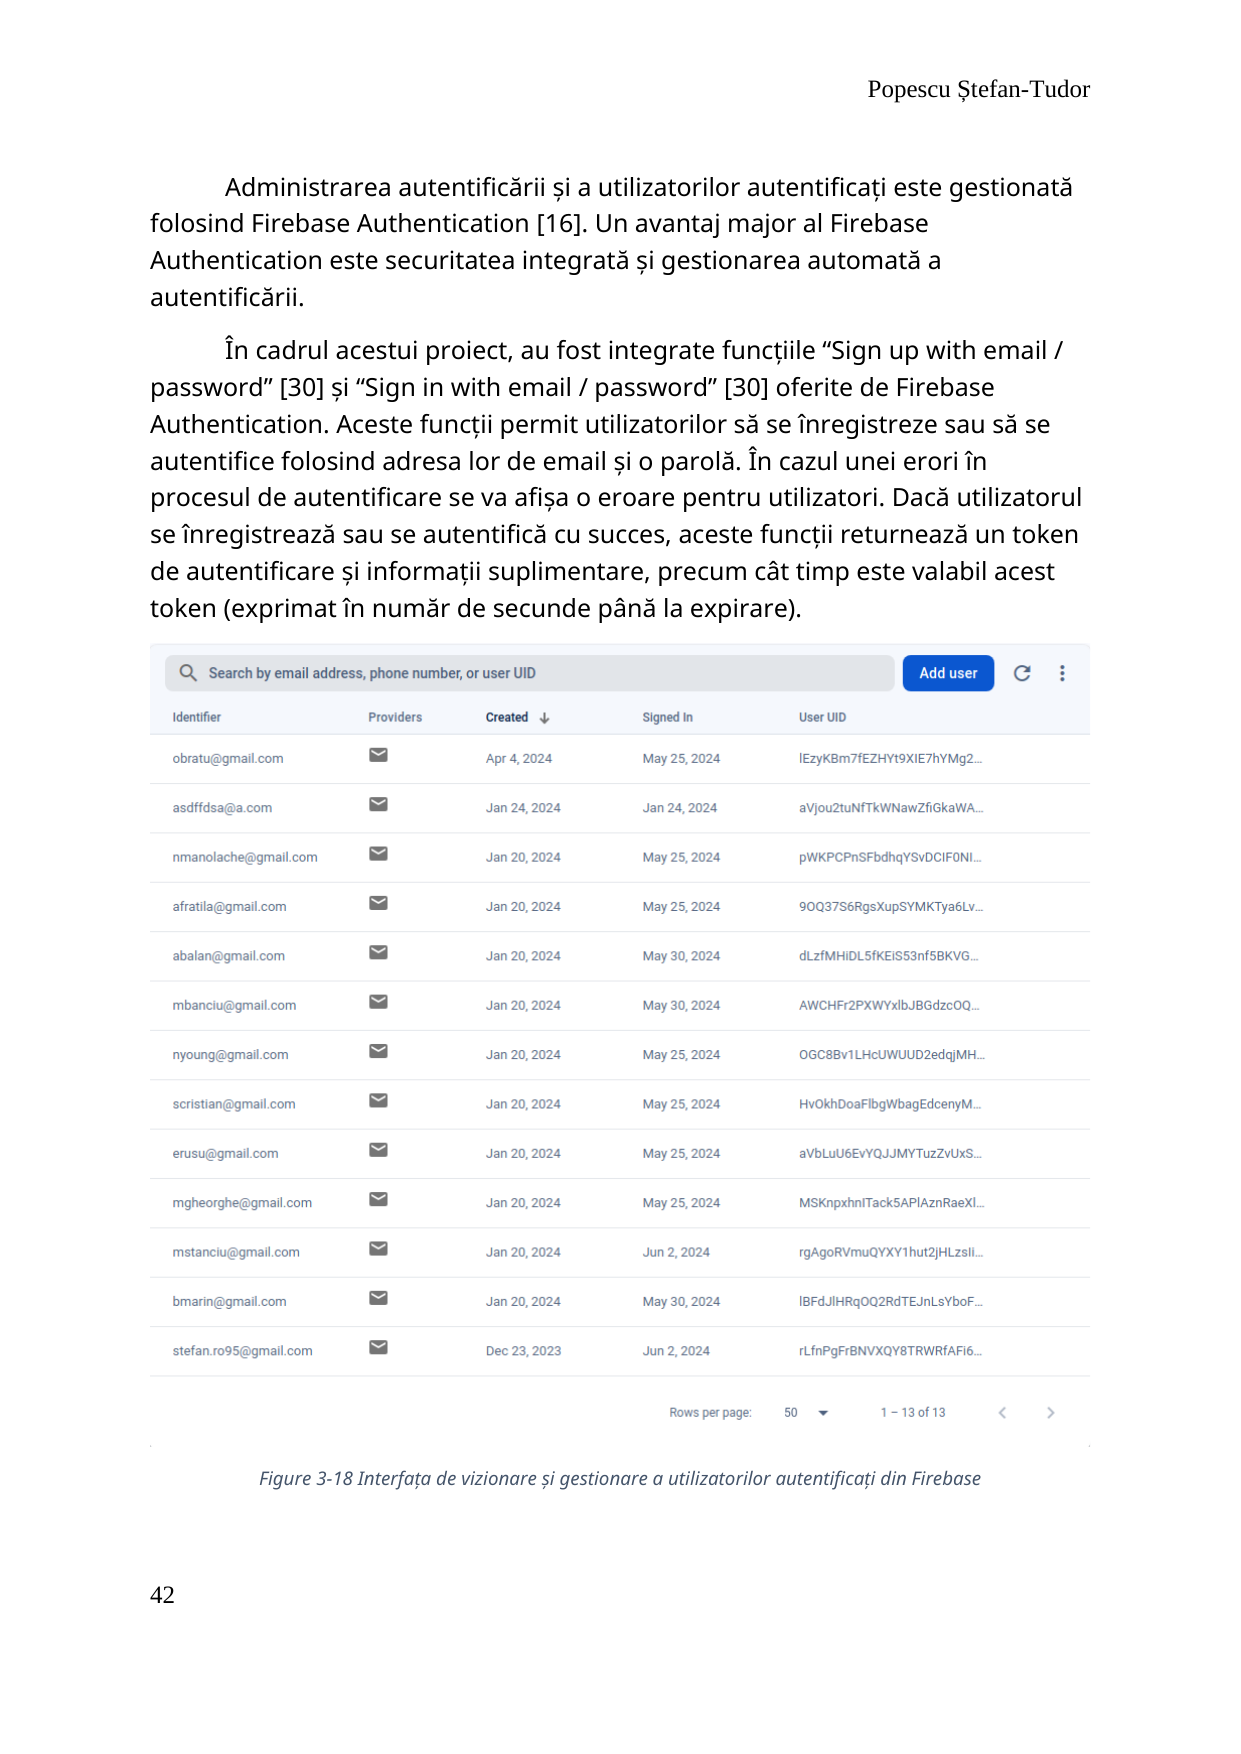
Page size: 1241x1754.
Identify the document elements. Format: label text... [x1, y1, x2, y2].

text În cadrul acestui proiect, au fost integrate funcțiile “Sign up with email / password” și “Sign in with email / password” oferite de Firebase Authentication. Aceste funcții permit utilizatorilor să se înregistreze sau să se autentifice folosind adresa lor de email și o parolă. În cazul unei erori în procesul de autentificare se va afișa o eroare pentru utilizatori. Dacă utilizatorul se înregistrează sau se autentifică cu succes, aceste funcții returnează un token de autentificare și informații suplimentare, precum cât timp este valabil acest token (exprimat în număr de secunde până la expirare). [150, 333, 1090, 624]
text Administrarea autentificării și a utilizatorilor autentificați este gestionată folosind Firebase Authentication. Un avantaj major al Firebase Authentication este securitatea integrată și gestionarea automată a autentificării. [150, 169, 1090, 313]
picture [150, 643, 1091, 1447]
